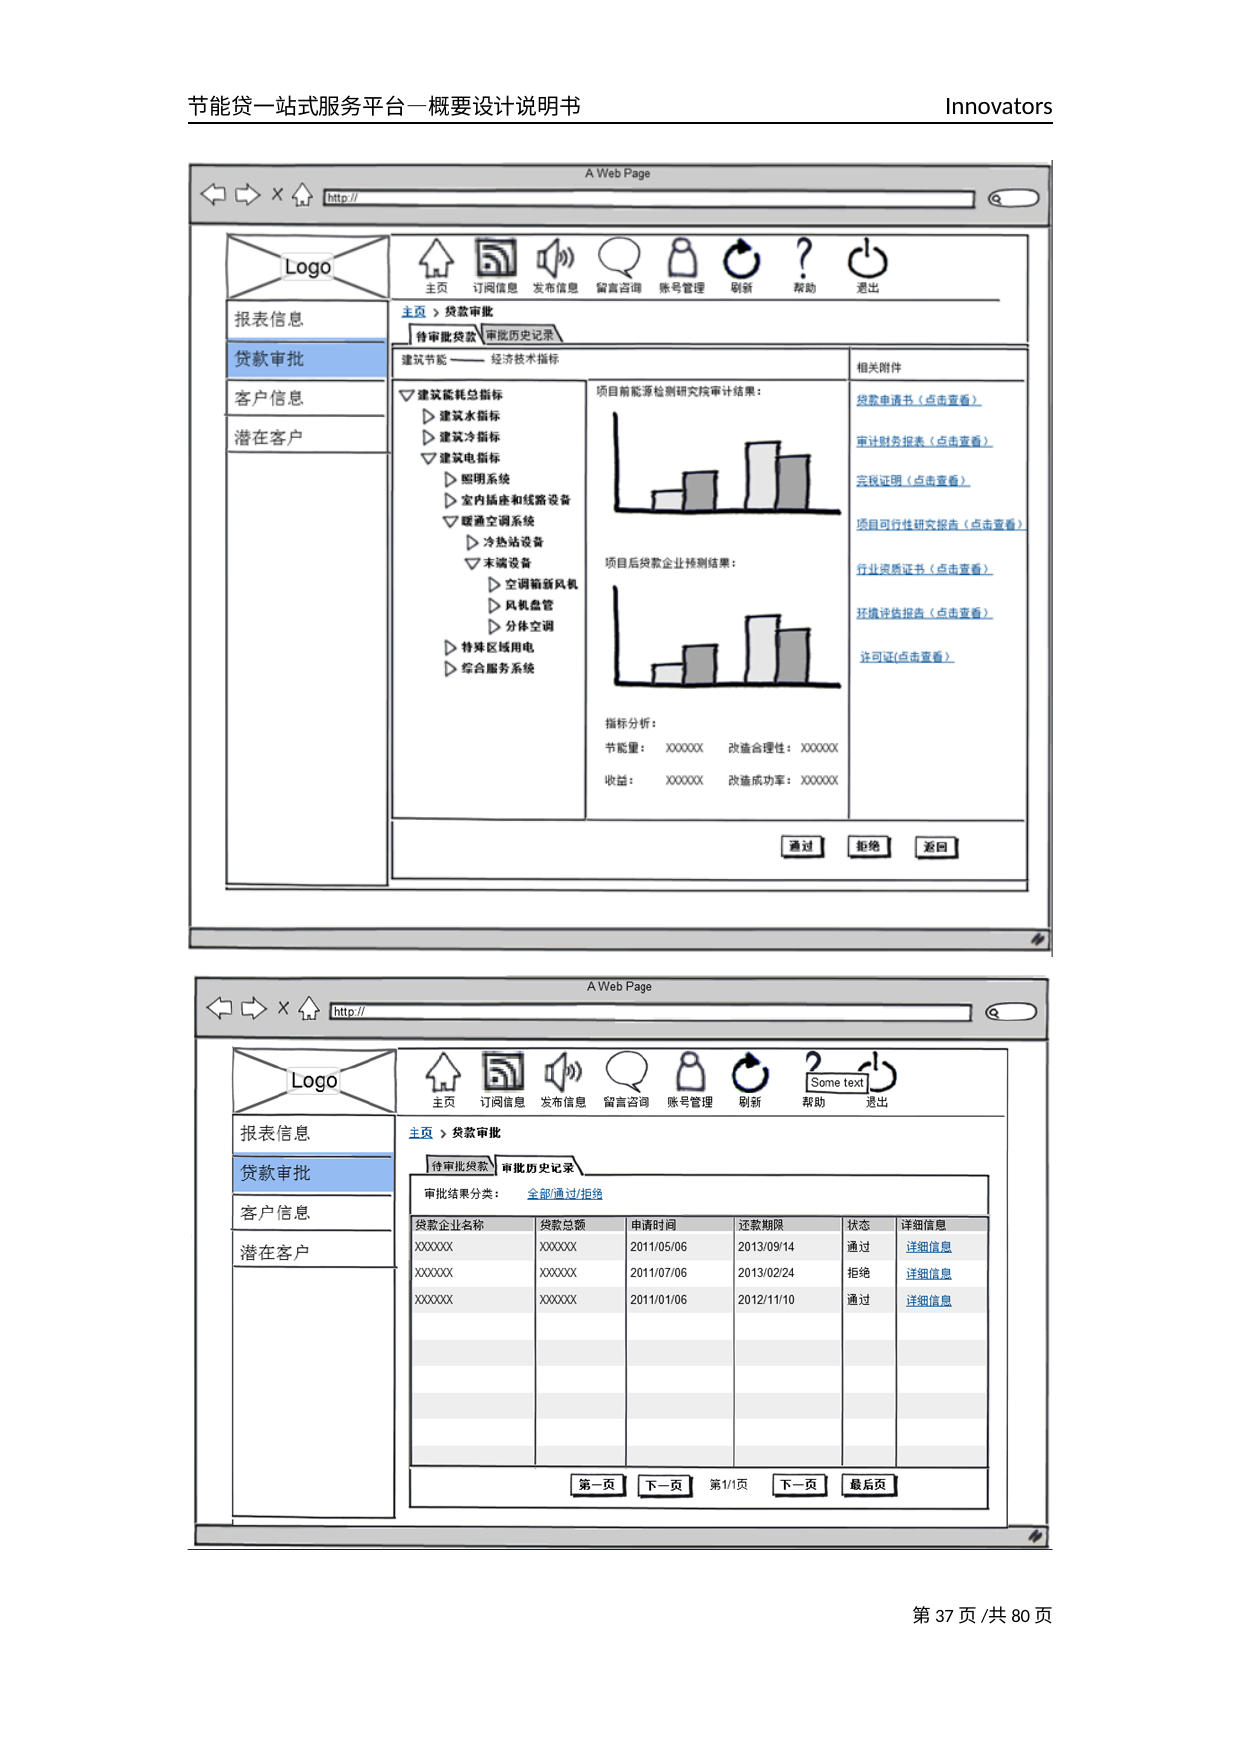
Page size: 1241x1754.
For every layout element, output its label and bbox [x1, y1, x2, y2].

picture [187, 160, 1053, 957]
picture [187, 972, 1053, 1550]
